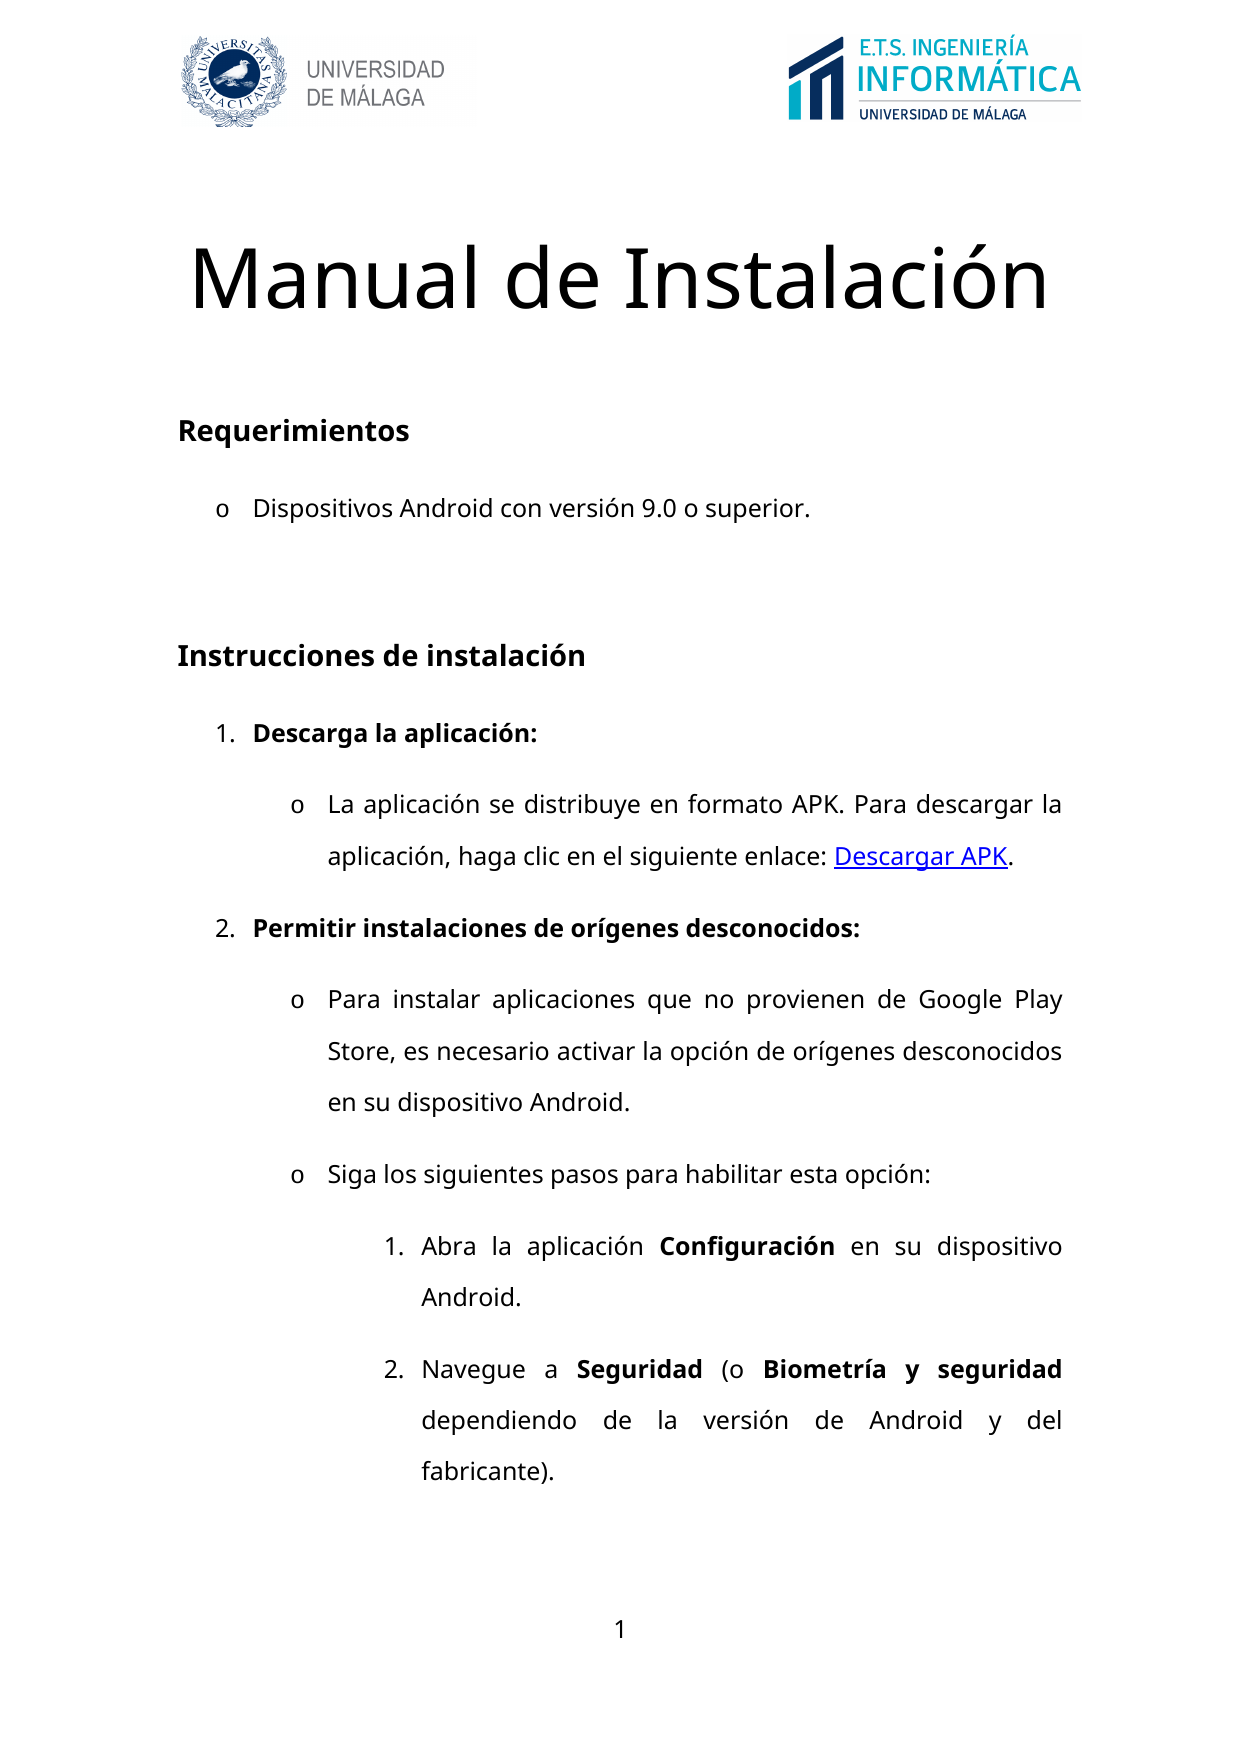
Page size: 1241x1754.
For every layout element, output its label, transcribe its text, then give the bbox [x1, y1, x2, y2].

text Requerimientos [177, 411, 1063, 450]
picture [180, 35, 477, 127]
list Navegue a Seguridad (o Biometría y seguridad dependiendo de la versión de Android y del fabricante). [383, 1351, 1063, 1488]
list La aplicación se distribuye en formato APK. Para descargar la aplicación, haga clic en el siguiente enlace: Descargar APK. [290, 787, 1063, 872]
text Instrucciones de instalación [177, 635, 1063, 675]
list Siga los siguientes pasos para habilitar esta opción: [290, 1156, 1063, 1191]
list Abra la aplicación Configuración en su dispositivo Android. [383, 1228, 1063, 1314]
list Descarga la aplicación: [215, 715, 1063, 749]
picture [786, 34, 1083, 122]
list Para instalar aplicaciones que no provienen de Google Play Store, es necesario activar la opción de orígenes desconocidos en su dispositivo Android. [290, 982, 1063, 1118]
list Permitir instalaciones de orígenes desconocidos: [215, 910, 1063, 944]
text Manual de Instalación [177, 219, 1063, 333]
list Dispositivos Android con versión 9.0 o superior. [215, 491, 1063, 525]
